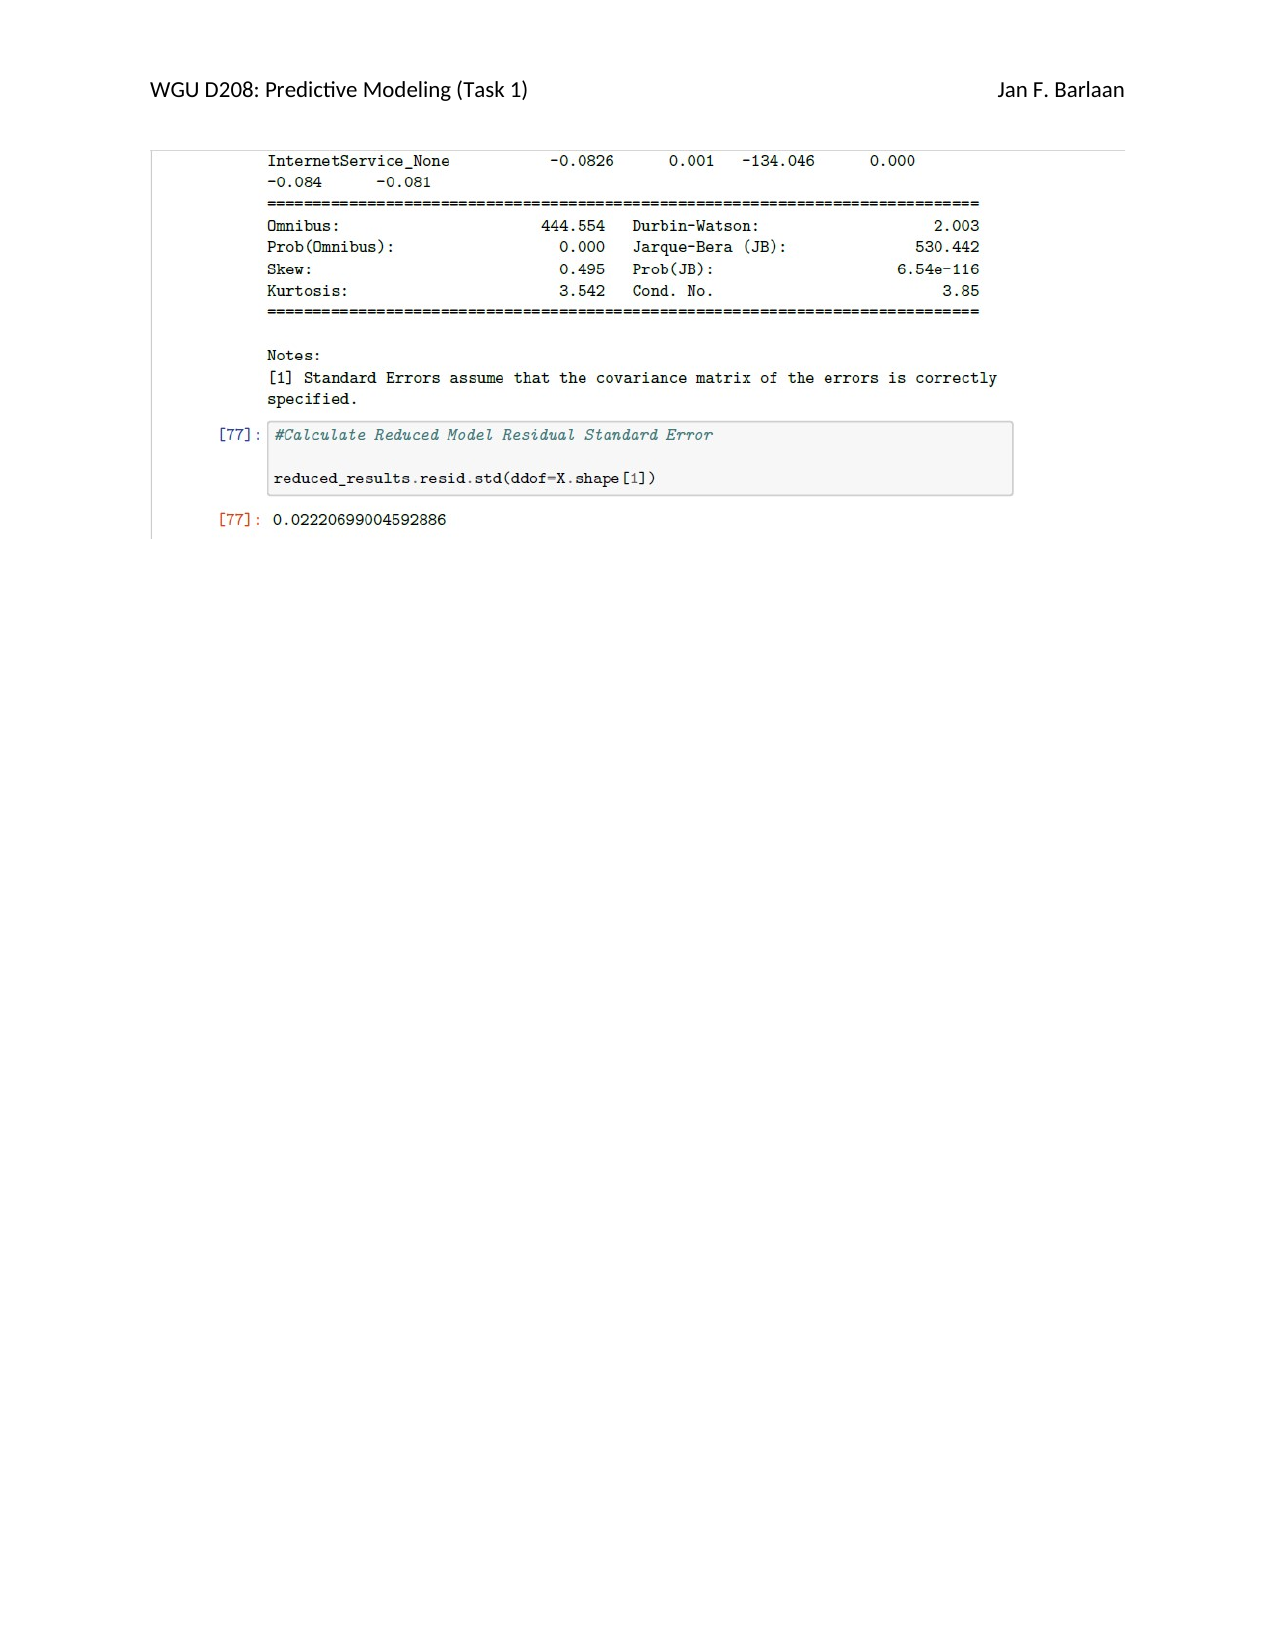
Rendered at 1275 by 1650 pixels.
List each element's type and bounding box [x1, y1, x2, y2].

picture [150, 150, 1125, 539]
